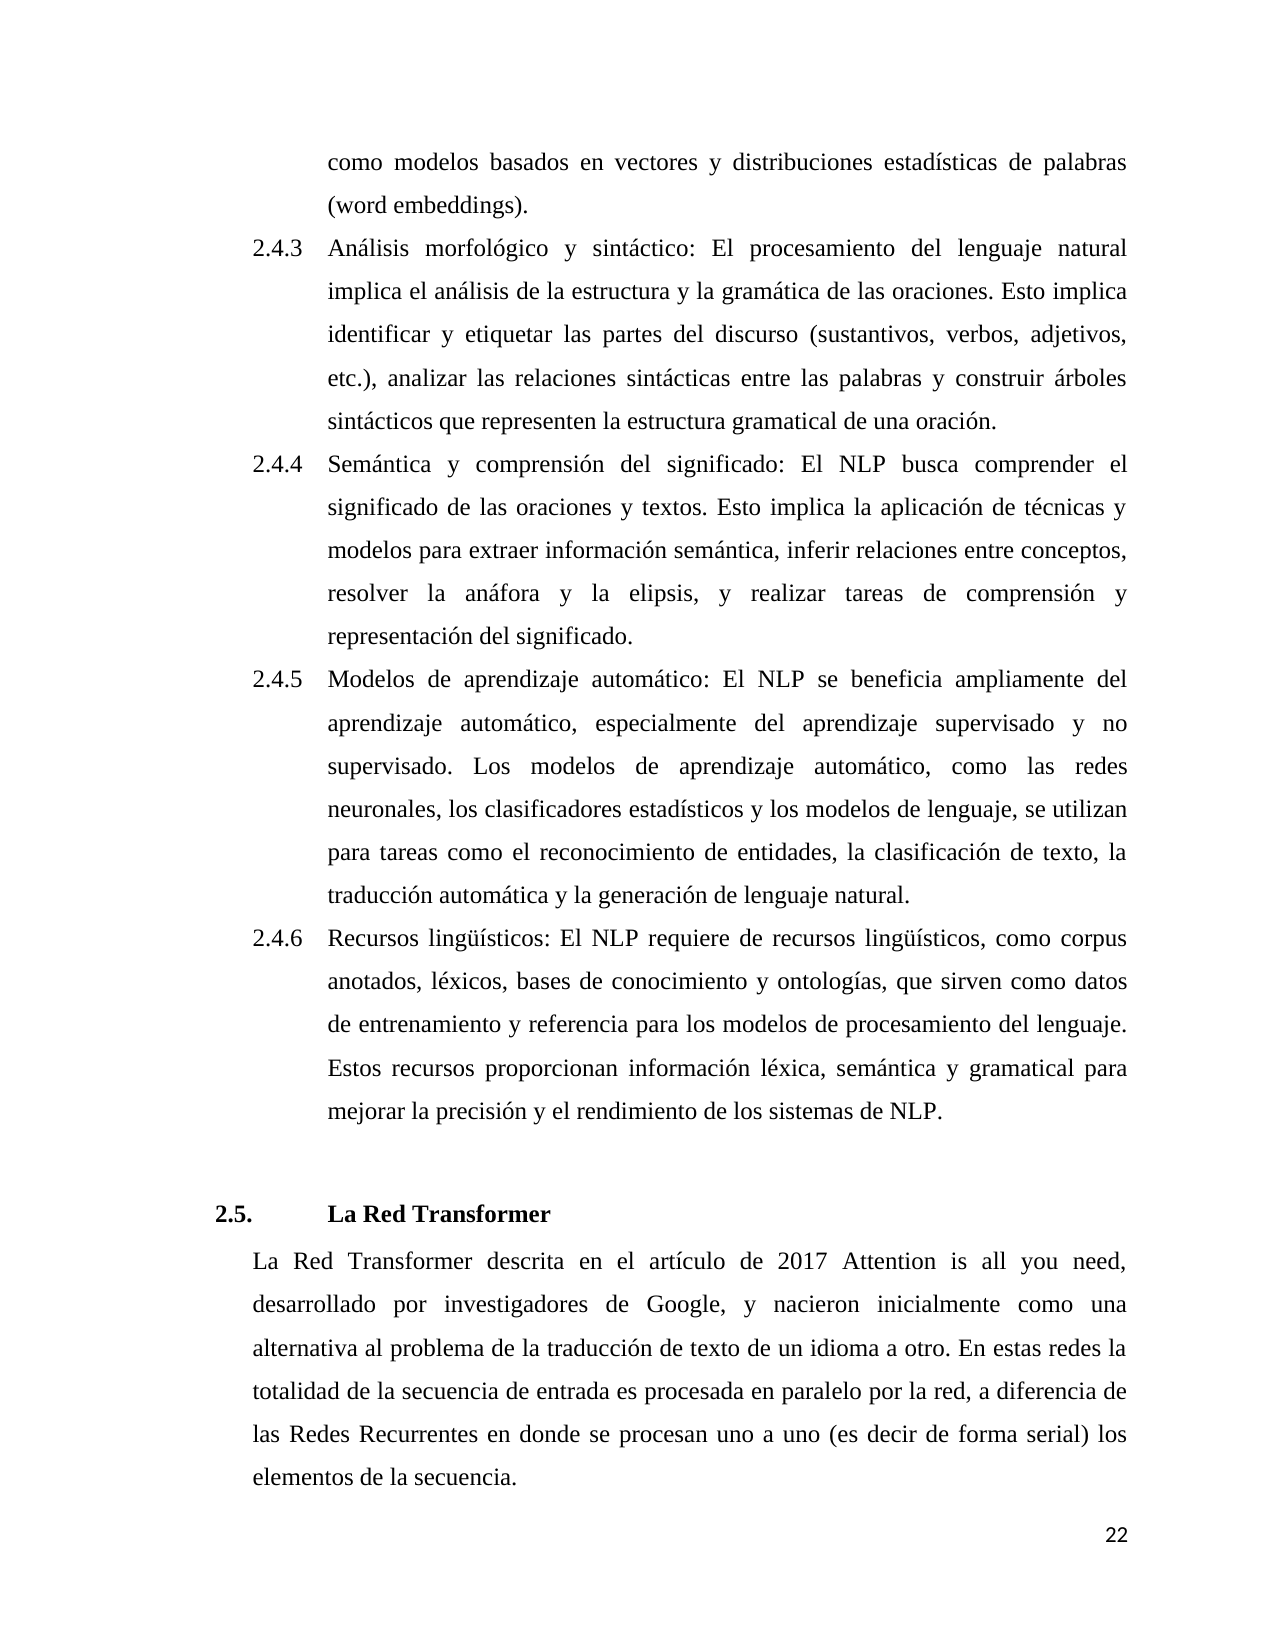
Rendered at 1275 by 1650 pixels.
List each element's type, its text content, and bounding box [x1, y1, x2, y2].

list Recursos lingüísticos: El NLP requiere de recursos lingüísticos, como corpus anotados, léxicos, bases de conocimiento y ontologías, que sirven como datos de entrenamiento y referencia para los modelos de procesamiento del lenguaje. Estos recursos proporcionan información léxica, semántica y gramatical para mejorar la precisión y el rendimiento de los sistemas de NLP. [252, 923, 1128, 1124]
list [252, 147, 1128, 219]
subtitle La Red Transformer [215, 1199, 1128, 1227]
list La Red Transformer descrita en el artículo de 2017 Attention is all you need, desarrollado por investigadores de Google, y nacieron inicialmente como una alternativa al problema de la traducción de texto de un idioma a otro. En estas redes la totalidad de la secuencia de entrada es procesada en paralelo por la red, a diferencia de las Redes Recurrentes en donde se procesan uno a uno (es decir de forma serial) los elementos de la secuencia. [252, 1246, 1128, 1491]
list Semántica y comprensión del significado: El NLP busca comprender el significado de las oraciones y textos. Esto implica la aplicación de técnicas y modelos para extraer información semántica, inferir relaciones entre conceptos, resolver la anáfora y la elipsis, y realizar tareas de comprensión y representación del significado. [252, 449, 1128, 650]
list Modelos de aprendizaje automático: El NLP se beneficia ampliamente del aprendizaje automático, especialmente del aprendizaje supervisado y no supervisado. Los modelos de aprendizaje automático, como las redes neuronales, los clasificadores estadísticos y los modelos de lenguaje, se utilizan para tareas como el reconocimiento de entidades, la clasificación de texto, la traducción automática y la generación de lenguaje natural. [252, 664, 1128, 909]
list Análisis morfológico y sintáctico: El procesamiento del lenguaje natural implica el análisis de la estructura y la gramática de las oraciones. Esto implica identificar y etiquetar las partes del discurso (sustantivos, verbos, adjetivos, etc.), analizar las relaciones sintácticas entre las palabras y construir árboles sintácticos que representen la estructura gramatical de una oración. [252, 233, 1128, 434]
